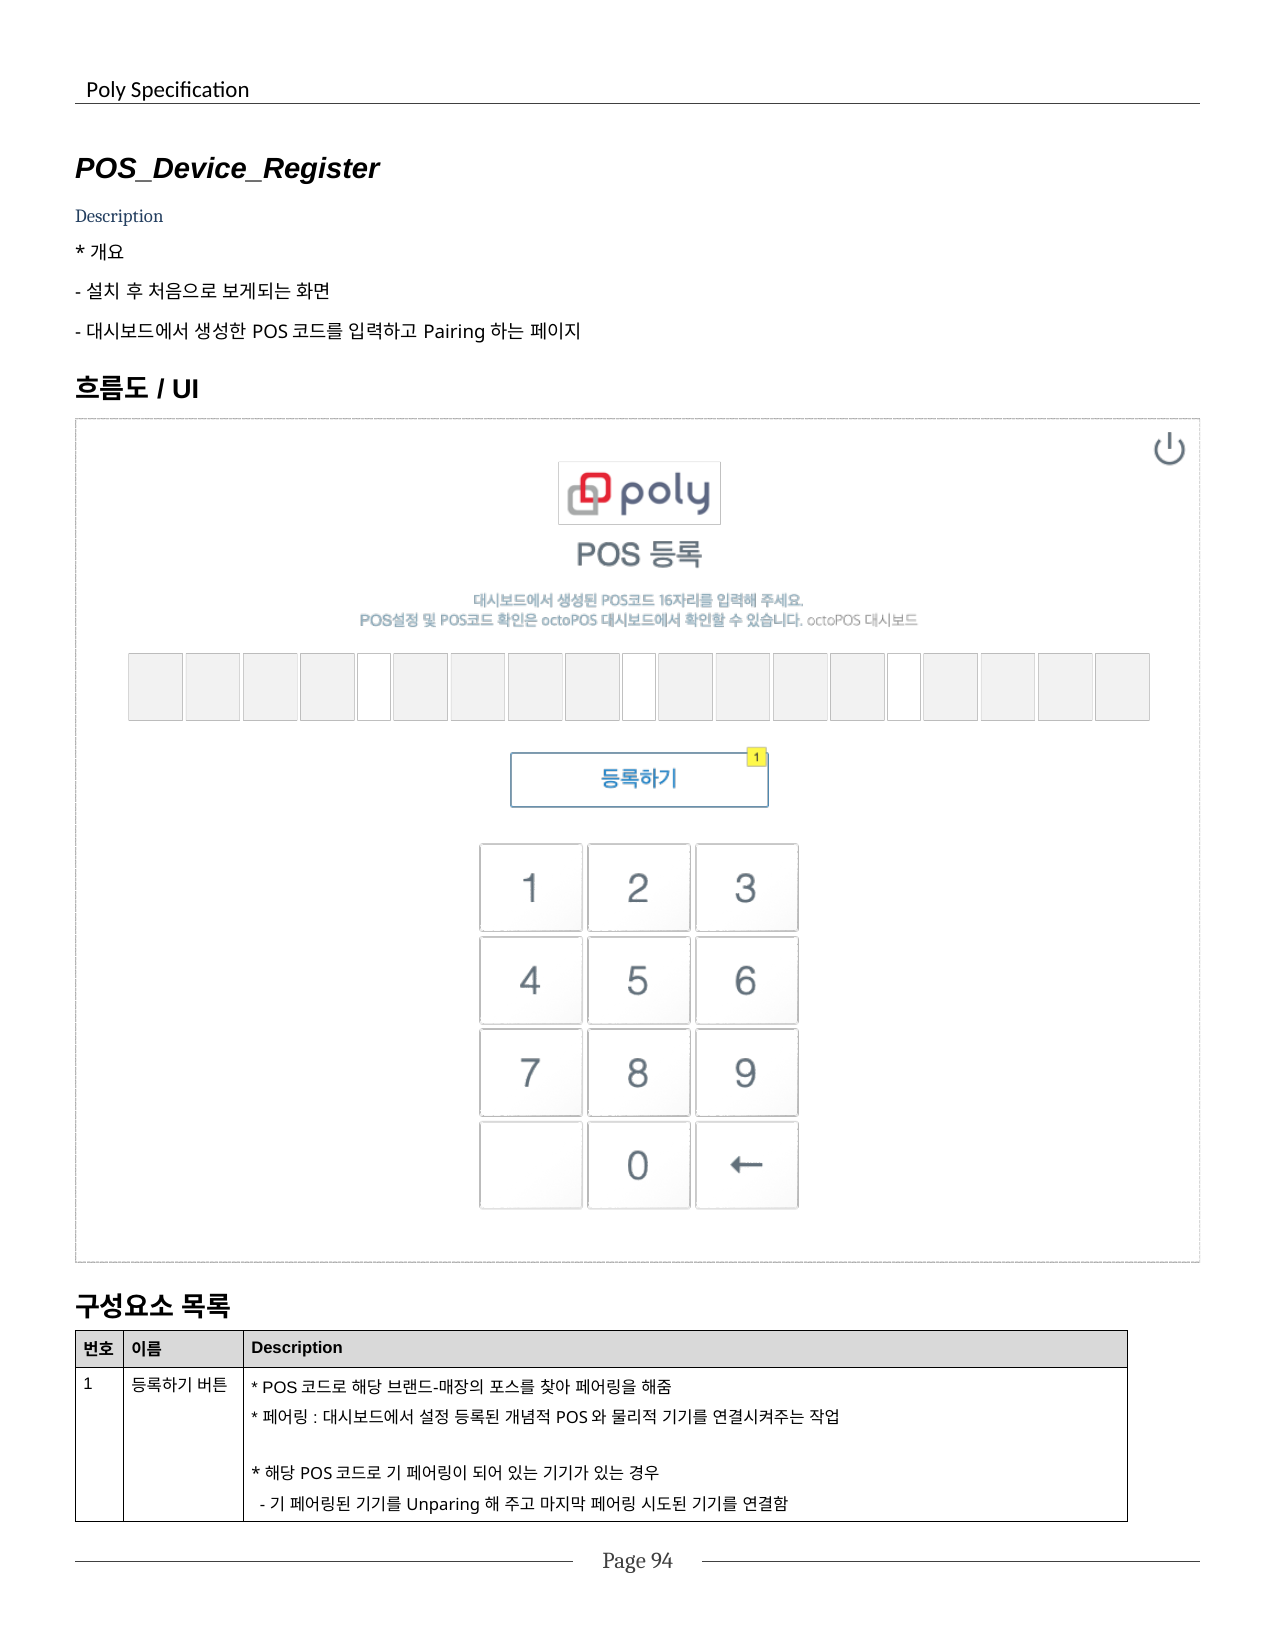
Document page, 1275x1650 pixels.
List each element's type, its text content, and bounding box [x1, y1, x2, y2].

subtitle 구성요소 목록 [75, 1287, 1200, 1324]
picture [75, 418, 1200, 1263]
table_cell 1 [76, 1368, 123, 1521]
table_cell 등록하기 버튼 [124, 1368, 243, 1521]
table_header 이름 [124, 1331, 243, 1367]
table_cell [244, 1368, 1127, 1521]
subtitle 흐름도 / UI [75, 369, 1200, 406]
text - 대시보드에서 생성한 POS코드를 입력하고 Pairing 하는 페이지 [75, 317, 1200, 344]
table_header Description [244, 1331, 1127, 1367]
table_header 번호 [76, 1331, 123, 1367]
text - 설치 후 처음으로 보게되는 화면 [75, 277, 1200, 304]
subtitle POS_Device_Register [75, 151, 1200, 184]
subtitle Description [75, 205, 1200, 227]
text * 개요 [75, 239, 1200, 265]
